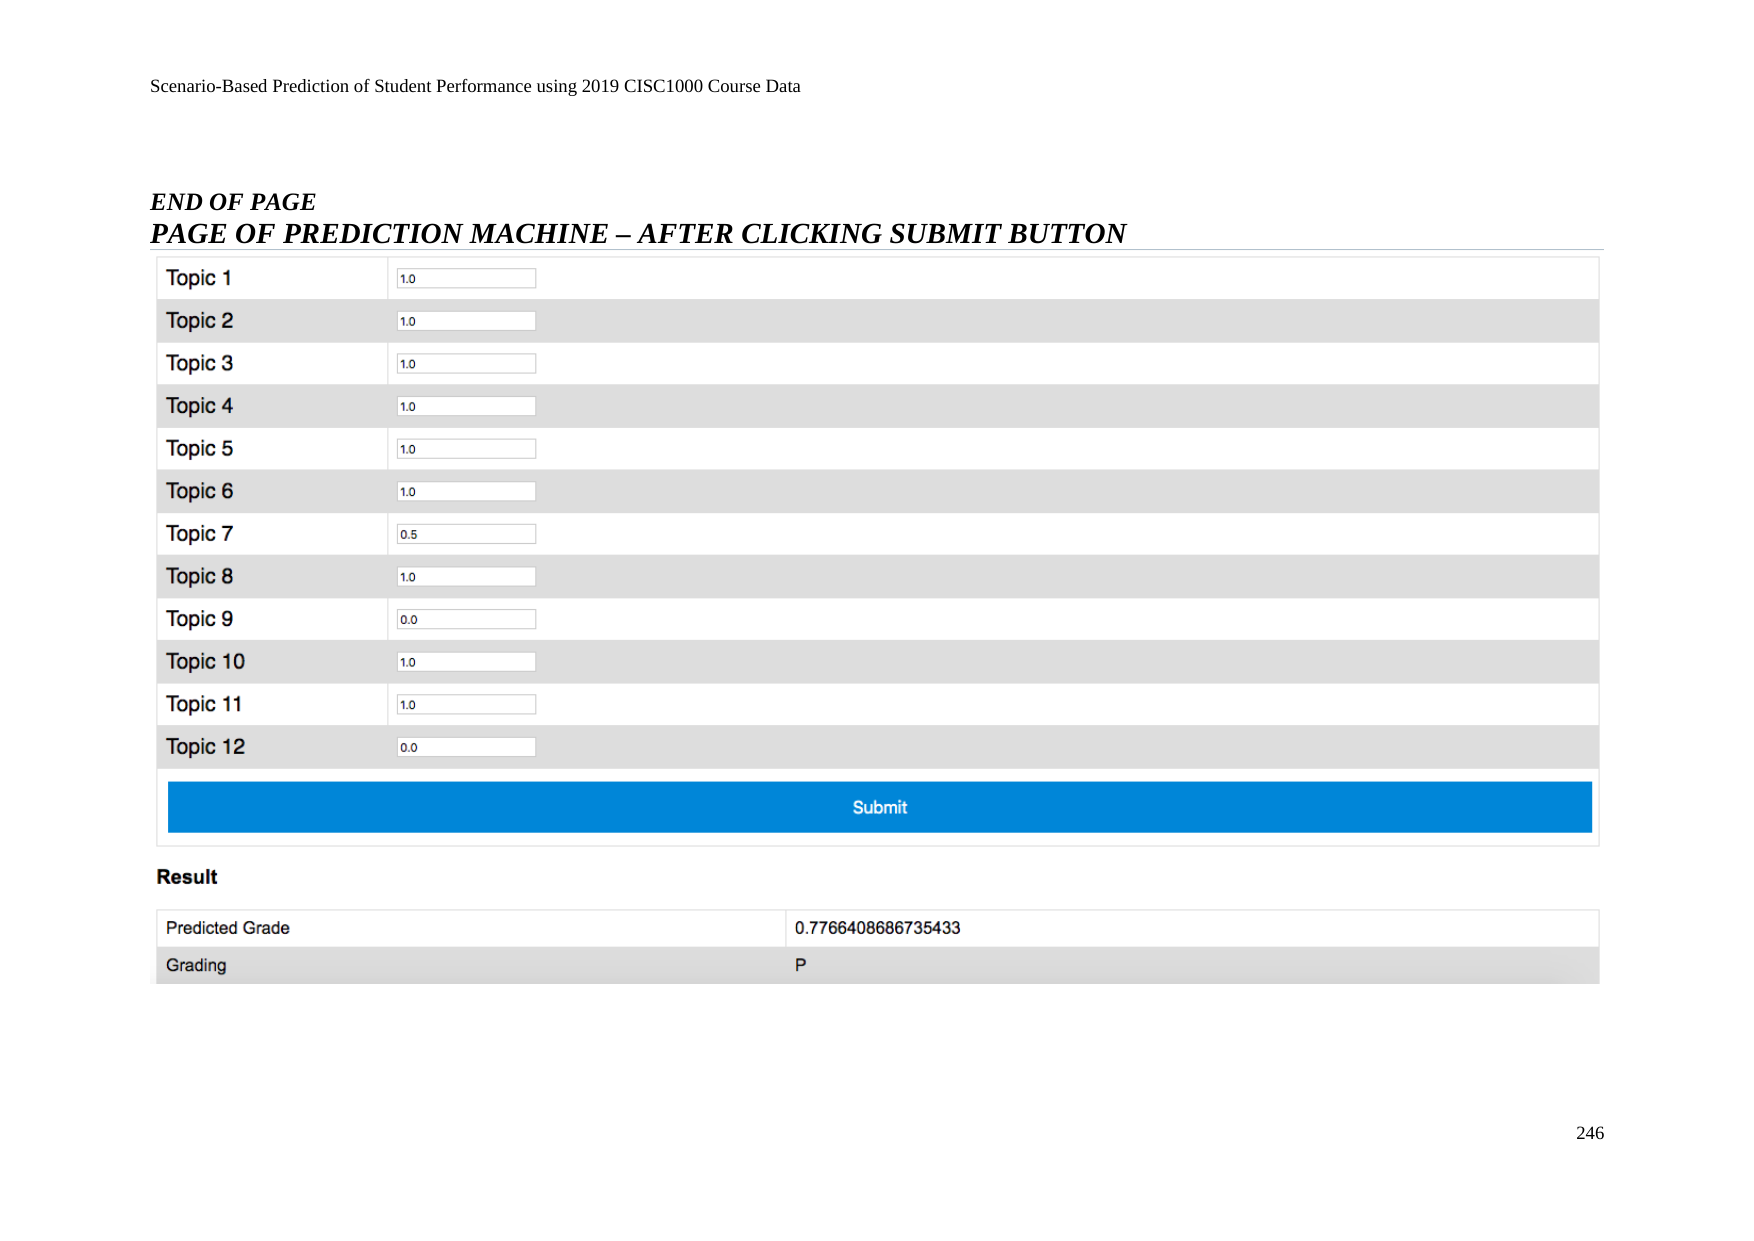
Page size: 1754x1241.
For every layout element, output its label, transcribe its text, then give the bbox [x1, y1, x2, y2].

text End of Page [150, 187, 1604, 216]
picture [150, 249, 1604, 984]
text Page of Prediction Machine – After clicking submit button [150, 216, 1604, 249]
